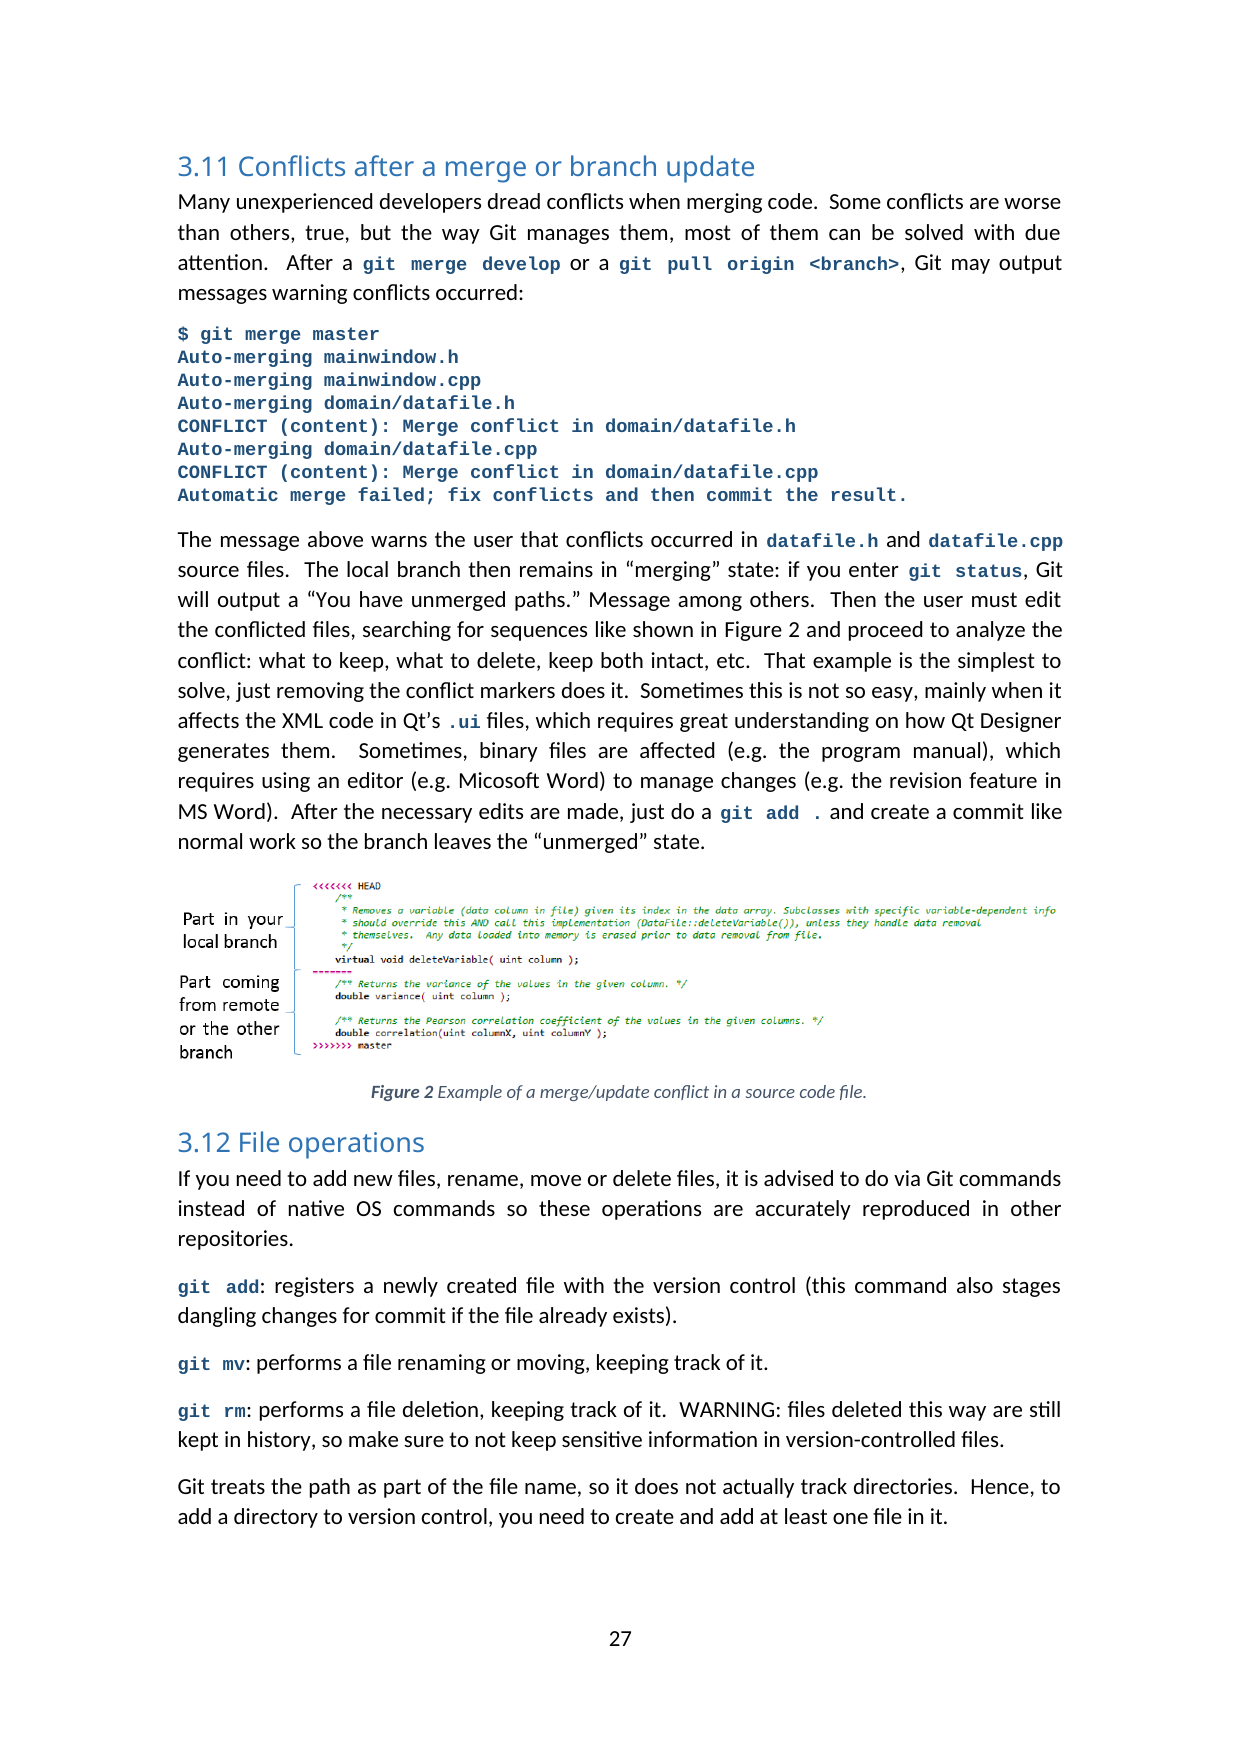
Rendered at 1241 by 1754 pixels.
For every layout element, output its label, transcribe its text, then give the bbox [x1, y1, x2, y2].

text git mv: performs a file renaming or moving, keeping track of it. [177, 1348, 1063, 1376]
text Many unexperienced developers dread conflicts when merging code. Some conflicts are worse than others, true, but the way Git manages them, most of them can be solved with due attention. After a git merge develop or a git pull origin <branch>, Git may output messages warning conflicts occurred: [177, 187, 1063, 306]
text git add: registers a newly created file with the version control (this command also stages dangling changes for commit if the file already exists). [177, 1271, 1063, 1329]
text Automatic merge failed; fix conflicts and then commit the result. [177, 485, 1063, 507]
text git rm: performs a file deletion, keeping track of it. WARNING: files deleted this way are still kept in history, so make sure to not keep sensitive information in version-controlled files. [177, 1395, 1063, 1453]
text Auto-merging domain/datafile.cpp [177, 439, 1063, 461]
text Auto-merging mainwindow.cpp [177, 371, 1063, 392]
subtitle File operations [177, 1124, 1063, 1161]
text Auto-merging domain/datafile.h [177, 394, 1063, 415]
text CONFLICT (content): Merge conflict in domain/datafile.h [177, 417, 1063, 438]
subtitle Conflicts after a merge or branch update [177, 148, 1063, 184]
text The message above warns the user that conflicts occurred in datafile.h and datafile.cpp source files. The local branch then remains in “merging” state: if you enter git status, Git will output a “You have unmerged paths.” Message among others. Then the user must edit the conflicted files, searching for sequences like shown in Figure 2 and proceed to analyze the conflict: what to keep, what to delete, keep both intact, etc. That example is the simplest to solve, just removing the conflict markers does it. Sometimes this is not so easy, mainly when it affects the XML code in Qt’s .ui files, which requires great understanding on how Qt Designer generates them. Sometimes, binary files are affected (e.g. the program manual), which requires using an editor (e.g. Micosoft Word) to manage changes (e.g. the revision feature in MS Word). After the necessary edits are made, just do a git add . and create a commit like normal work so the branch leaves the “unmerged” state. [177, 525, 1063, 855]
text Git treats the path as part of the file name, so it does not actually track directories. Hence, to add a directory to version control, you need to create and add at least one file in it. [177, 1472, 1063, 1530]
picture [177, 873, 1062, 1062]
text Figure 2 Example of a merge/update conflict in a source code file. [177, 1080, 1063, 1103]
text If you need to add new files, rename, move or delete files, it is advised to do via Git commands instead of native OS commands so these operations are accurately reproduced in other repositories. [177, 1164, 1063, 1252]
text CONFLICT (content): Merge conflict in domain/datafile.cpp [177, 462, 1063, 484]
text $ git merge master [177, 325, 1063, 346]
text Auto-merging mainwindow.h [177, 348, 1063, 369]
